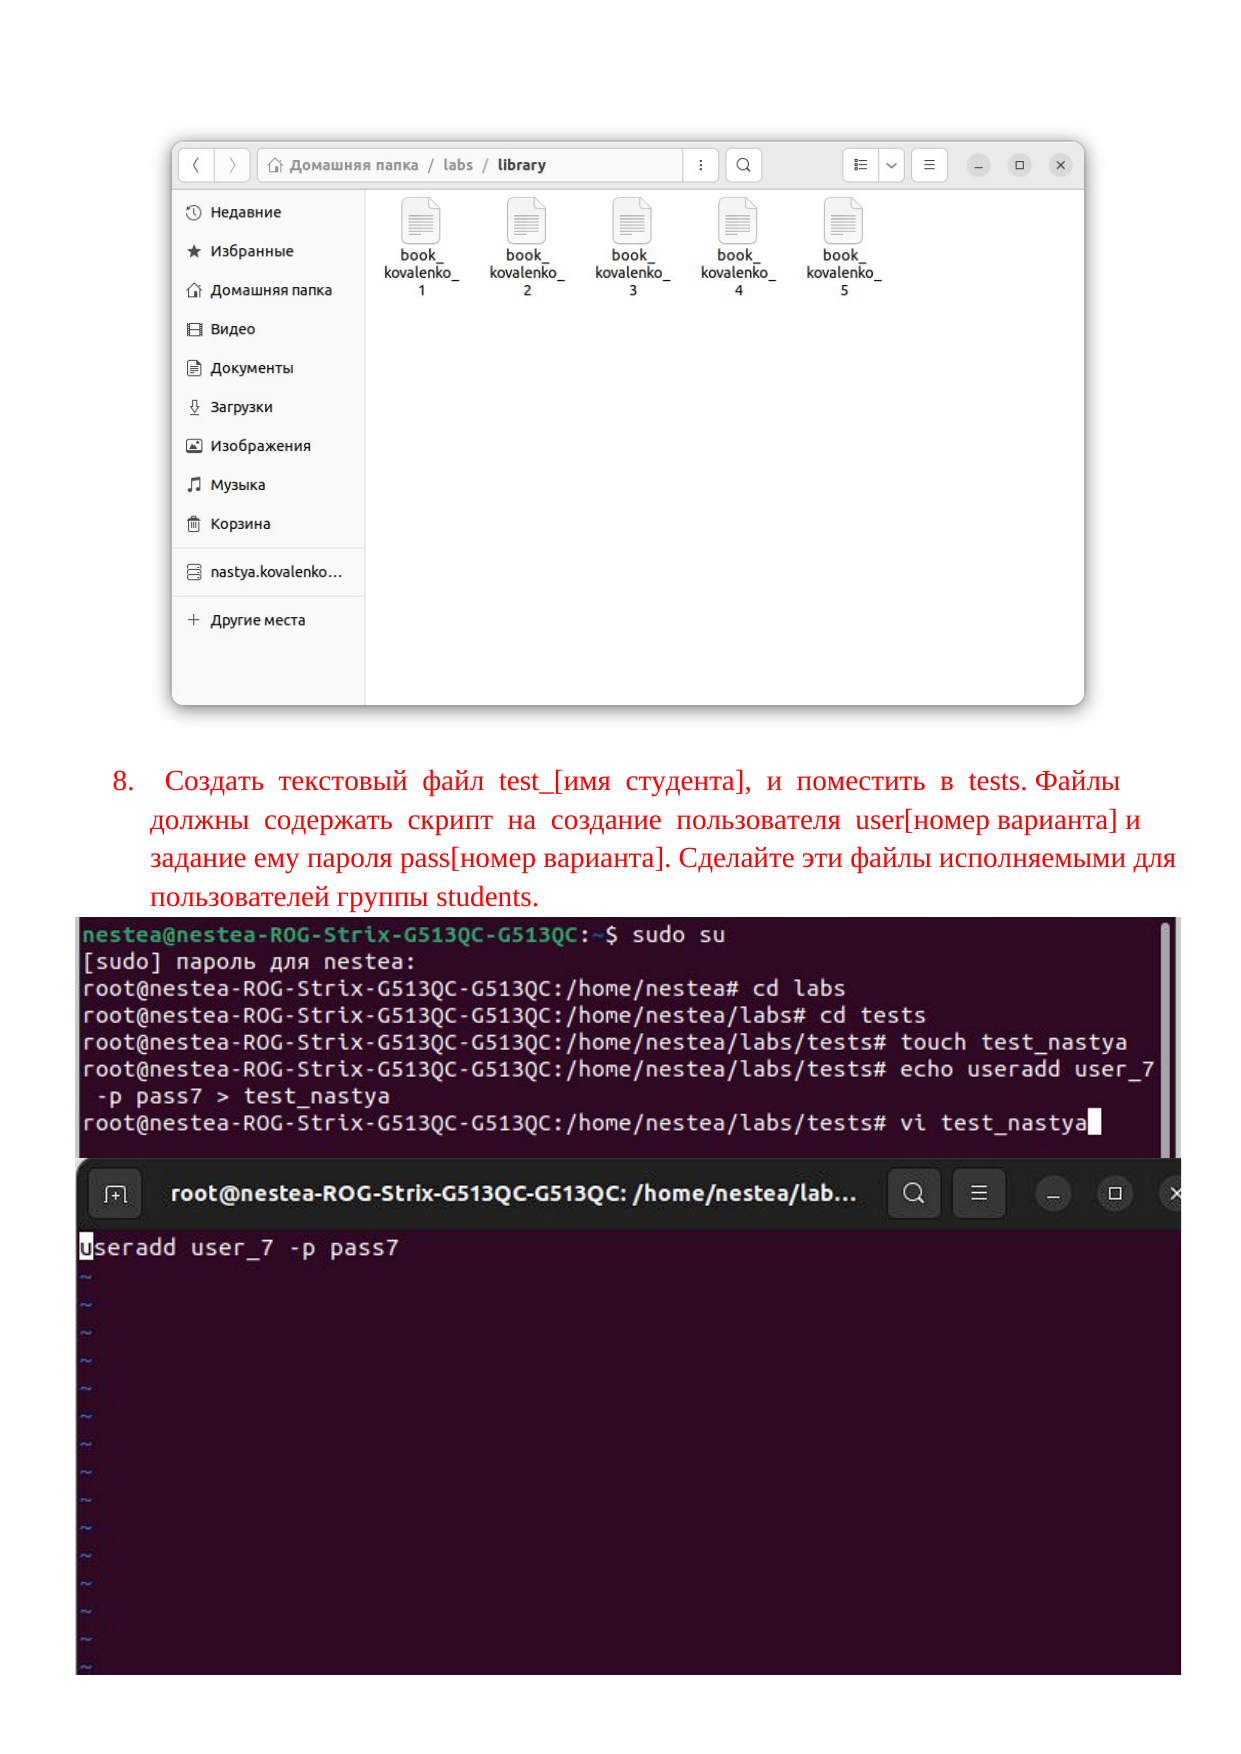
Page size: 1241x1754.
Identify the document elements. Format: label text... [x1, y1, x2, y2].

picture [145, 118, 1111, 735]
list Создать текстовый файл test_[имя студента], и поместить в tests. Файлы должны содержать скрипт на создание пользователя user[номер варианта] и задание ему пароля pass[номер варианта]. Сделайте эти файлы исполняемыми для пользователей группы students. [112, 763, 1181, 912]
picture [75, 917, 1182, 1675]
